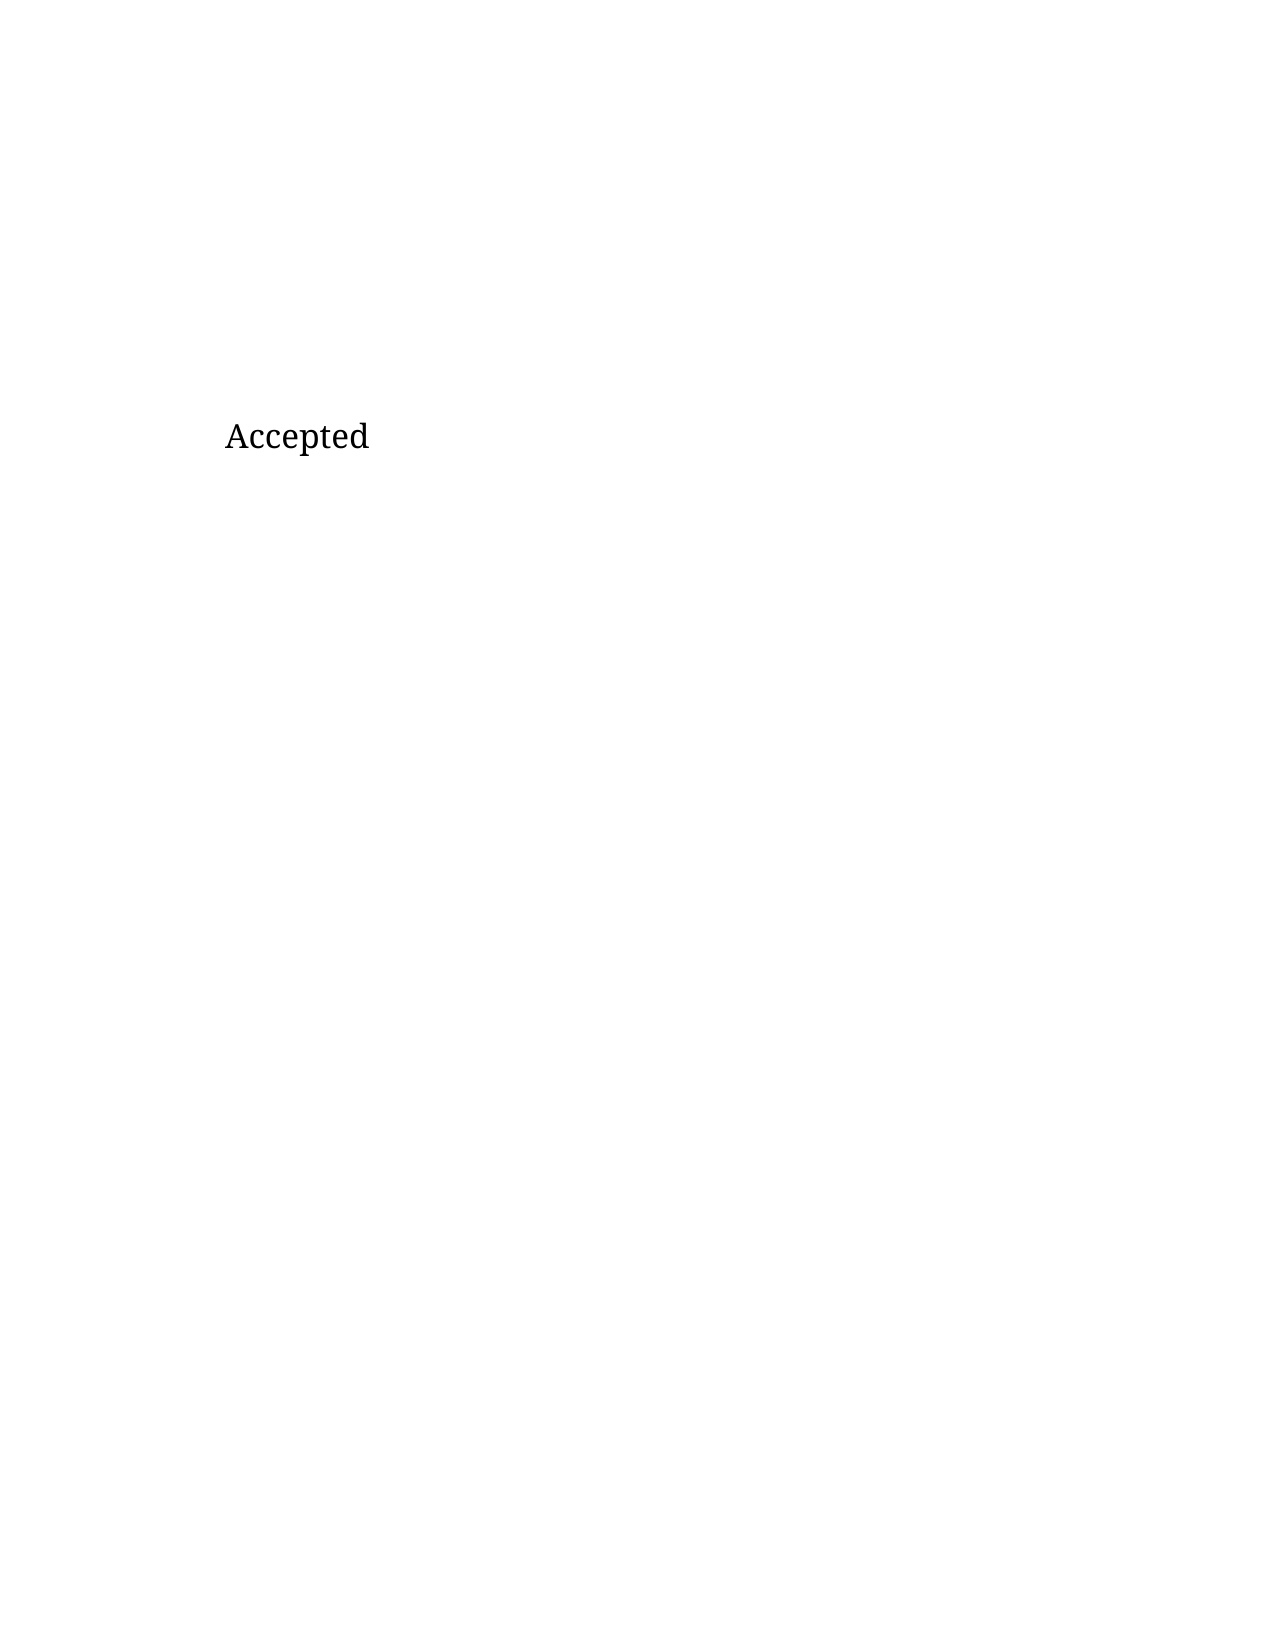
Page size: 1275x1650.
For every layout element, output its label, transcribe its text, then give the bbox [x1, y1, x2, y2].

text Accepted [225, 412, 1125, 458]
